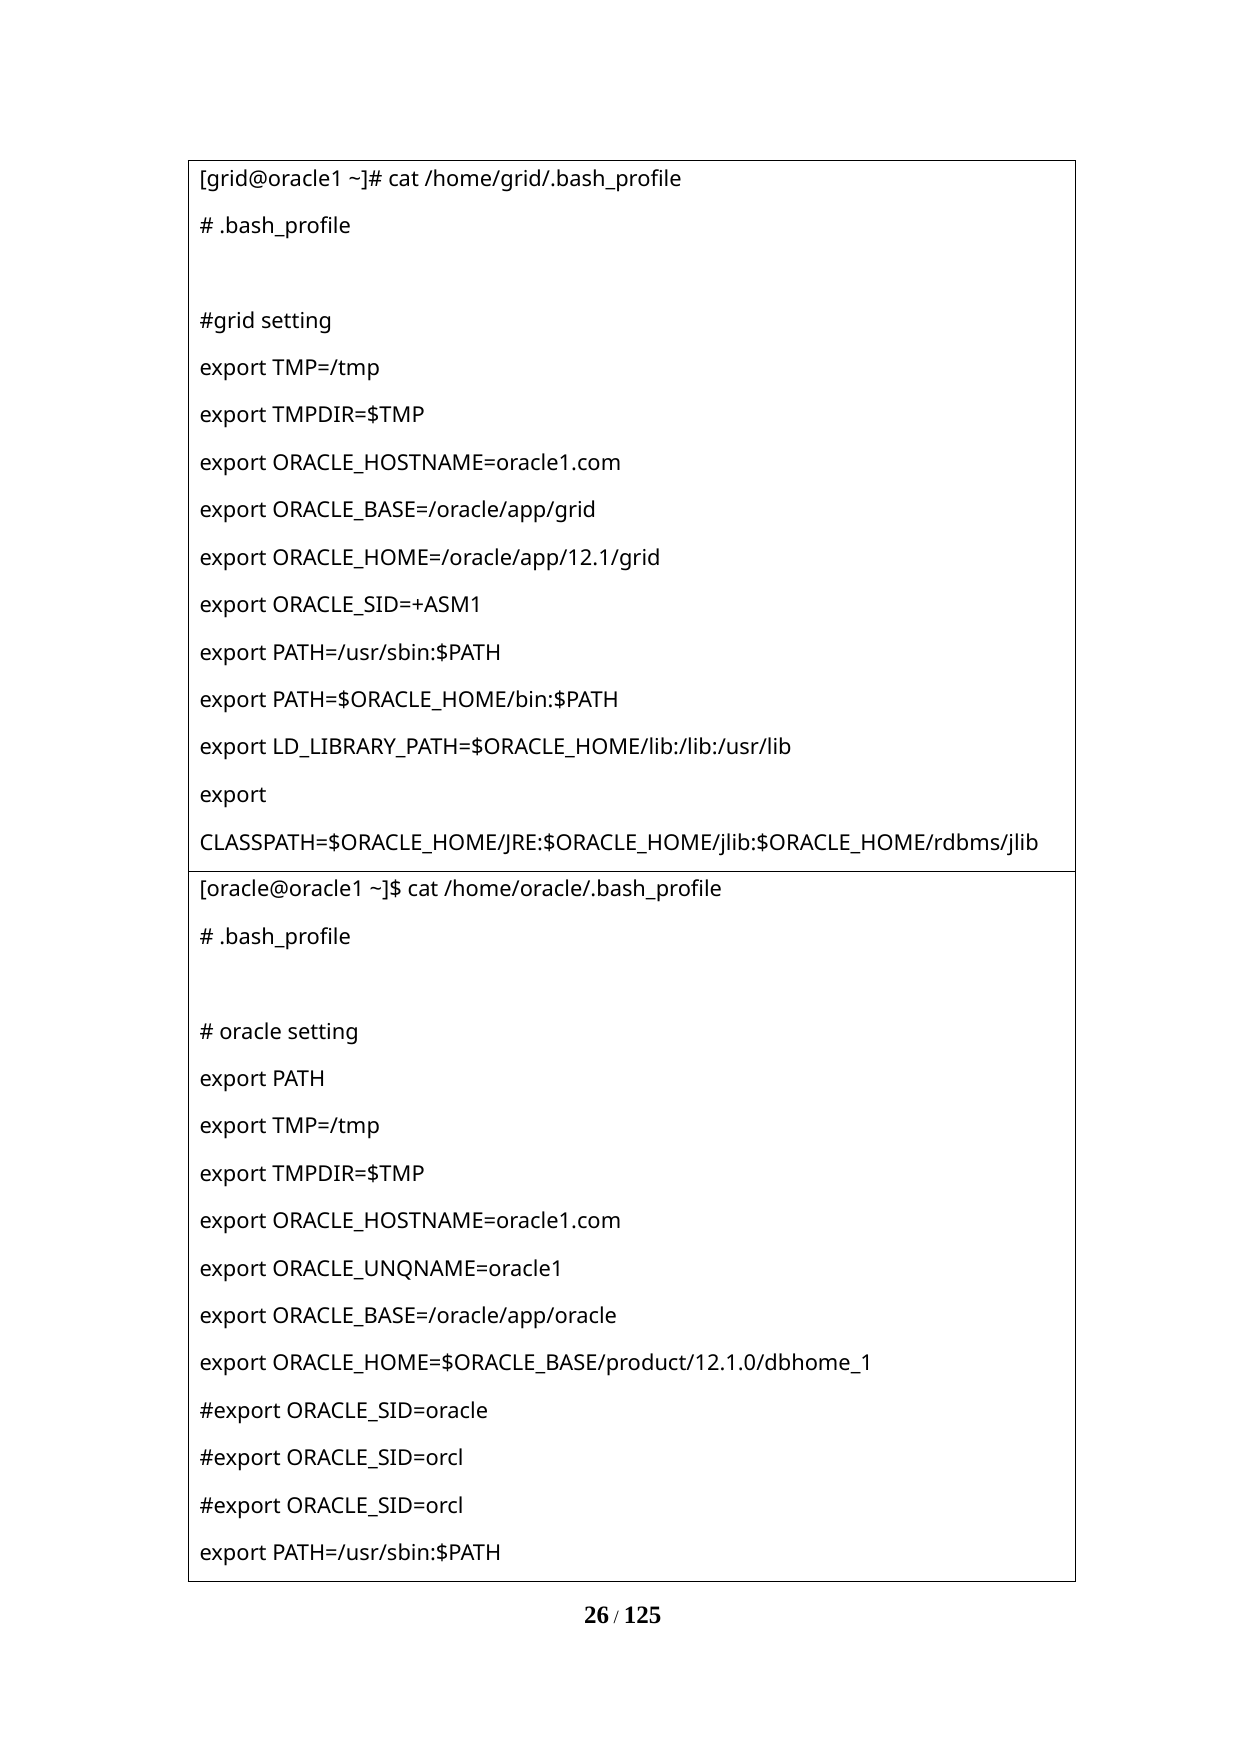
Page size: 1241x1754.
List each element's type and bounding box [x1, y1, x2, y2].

table_header [189, 161, 1075, 871]
table_cell [189, 872, 1075, 1581]
